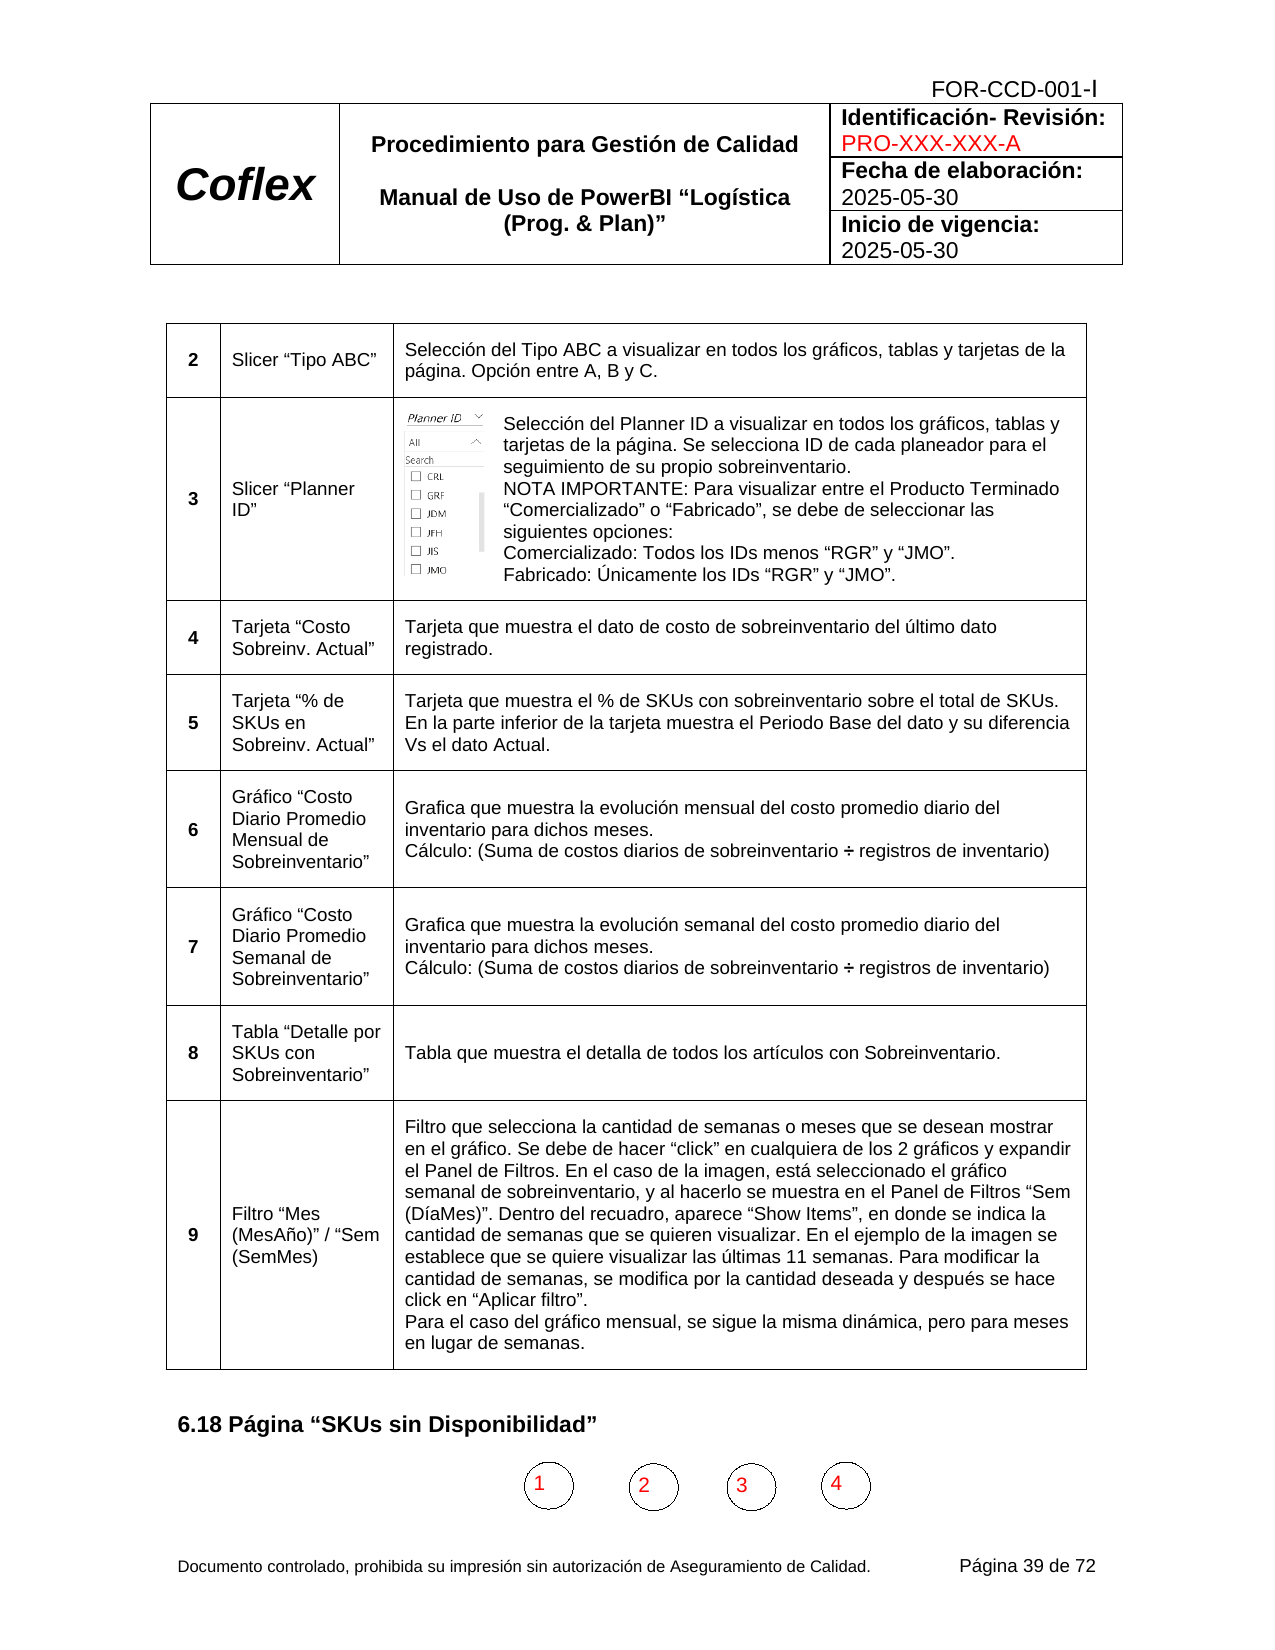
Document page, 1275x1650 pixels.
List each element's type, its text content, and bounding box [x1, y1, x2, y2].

table_cell Gráfico “Costo Diario Promedio Mensual de Sobreinventario” [221, 771, 393, 887]
table_cell 3 [167, 398, 220, 600]
table_cell Tabla que muestra el detalla de todos los artículos con Sobreinventario. [394, 1006, 1086, 1100]
table_cell Grafica que muestra la evolución mensual del costo promedio diario del inventario para dichos meses. Cálculo: (Suma de costos diarios de sobreinventario ÷ registros de inventario) [394, 771, 1086, 887]
table_cell 7 [167, 888, 220, 1004]
table_cell Selección del Tipo ABC a visualizar en todos los gráficos, tablas y tarjetas de la página. Opción entre A, B y C. [394, 324, 1086, 397]
table_cell Selección del Planner ID a visualizar en todos los gráficos, tablas y tarjetas de la página. Se selecciona ID de cada planeador para el seguimiento de su propio sobreinventario. NOTA IMPORTANTE: Para visualizar entre el Producto Terminado “Comercializado” o “Fabricado”, se debe de seleccionar las siguientes opciones: Comercializado: Todos los IDs menos “RGR” y “JMO”. Fabricado: Únicamente los IDs “RGR” y “JMO”. [394, 398, 1086, 600]
subtitle 6.18 Página “SKUs sin Disponibilidad” [177, 1411, 1098, 1437]
table_cell 5 [167, 675, 220, 770]
table_cell Tarjeta “% de SKUs en Sobreinv. Actual” [221, 675, 393, 770]
table_cell 8 [167, 1006, 220, 1100]
table_cell Filtro “Mes (MesAño)” / “Sem (SemMes) [221, 1101, 393, 1368]
table_cell Slicer “Tipo ABC” [221, 324, 393, 397]
table_cell Filtro que selecciona la cantidad de semanas o meses que se desean mostrar en el gráfico. Se debe de hacer “click” en cualquiera de los 2 gráficos y expandir el Panel de Filtros. En el caso de la imagen, está seleccionado el gráfico semanal de sobreinventario, y al hacerlo se muestra en el Panel de Filtros “Sem (DíaMes)”. Dentro del recuadro, aparece “Show Items”, en donde se indica la cantidad de semanas que se quieren visualizar. En el ejemplo de la imagen se establece que se quiere visualizar las últimas 11 semanas. Para modificar la cantidad de semanas, se modifica por la cantidad deseada y después se hace click en “Aplicar filtro”. Para el caso del gráfico mensual, se sigue la misma dinámica, pero para meses en lugar de semanas. [394, 1101, 1086, 1368]
table_cell 6 [167, 771, 220, 887]
table_cell Gráfico “Costo Diario Promedio Semanal de Sobreinventario” [221, 888, 393, 1004]
table_cell Tabla “Detalle por SKUs con Sobreinventario” [221, 1006, 393, 1100]
table_cell Slicer “Planner ID” [221, 398, 393, 600]
picture [404, 412, 485, 576]
table_cell Tarjeta que muestra el dato de costo de sobreinventario del último dato registrado. [394, 601, 1086, 674]
table_cell Grafica que muestra la evolución semanal del costo promedio diario del inventario para dichos meses. Cálculo: (Suma de costos diarios de sobreinventario ÷ registros de inventario) [394, 888, 1086, 1004]
table_cell 9 [167, 1101, 220, 1368]
table_cell Tarjeta “Costo Sobreinv. Actual” [221, 601, 393, 674]
table_cell 4 [167, 601, 220, 674]
table_cell 2 [167, 324, 220, 397]
table_cell Tarjeta que muestra el % de SKUs con sobreinventario sobre el total de SKUs. En la parte inferior de la tarjeta muestra el Periodo Base del dato y su diferencia Vs el dato Actual. [394, 675, 1086, 770]
